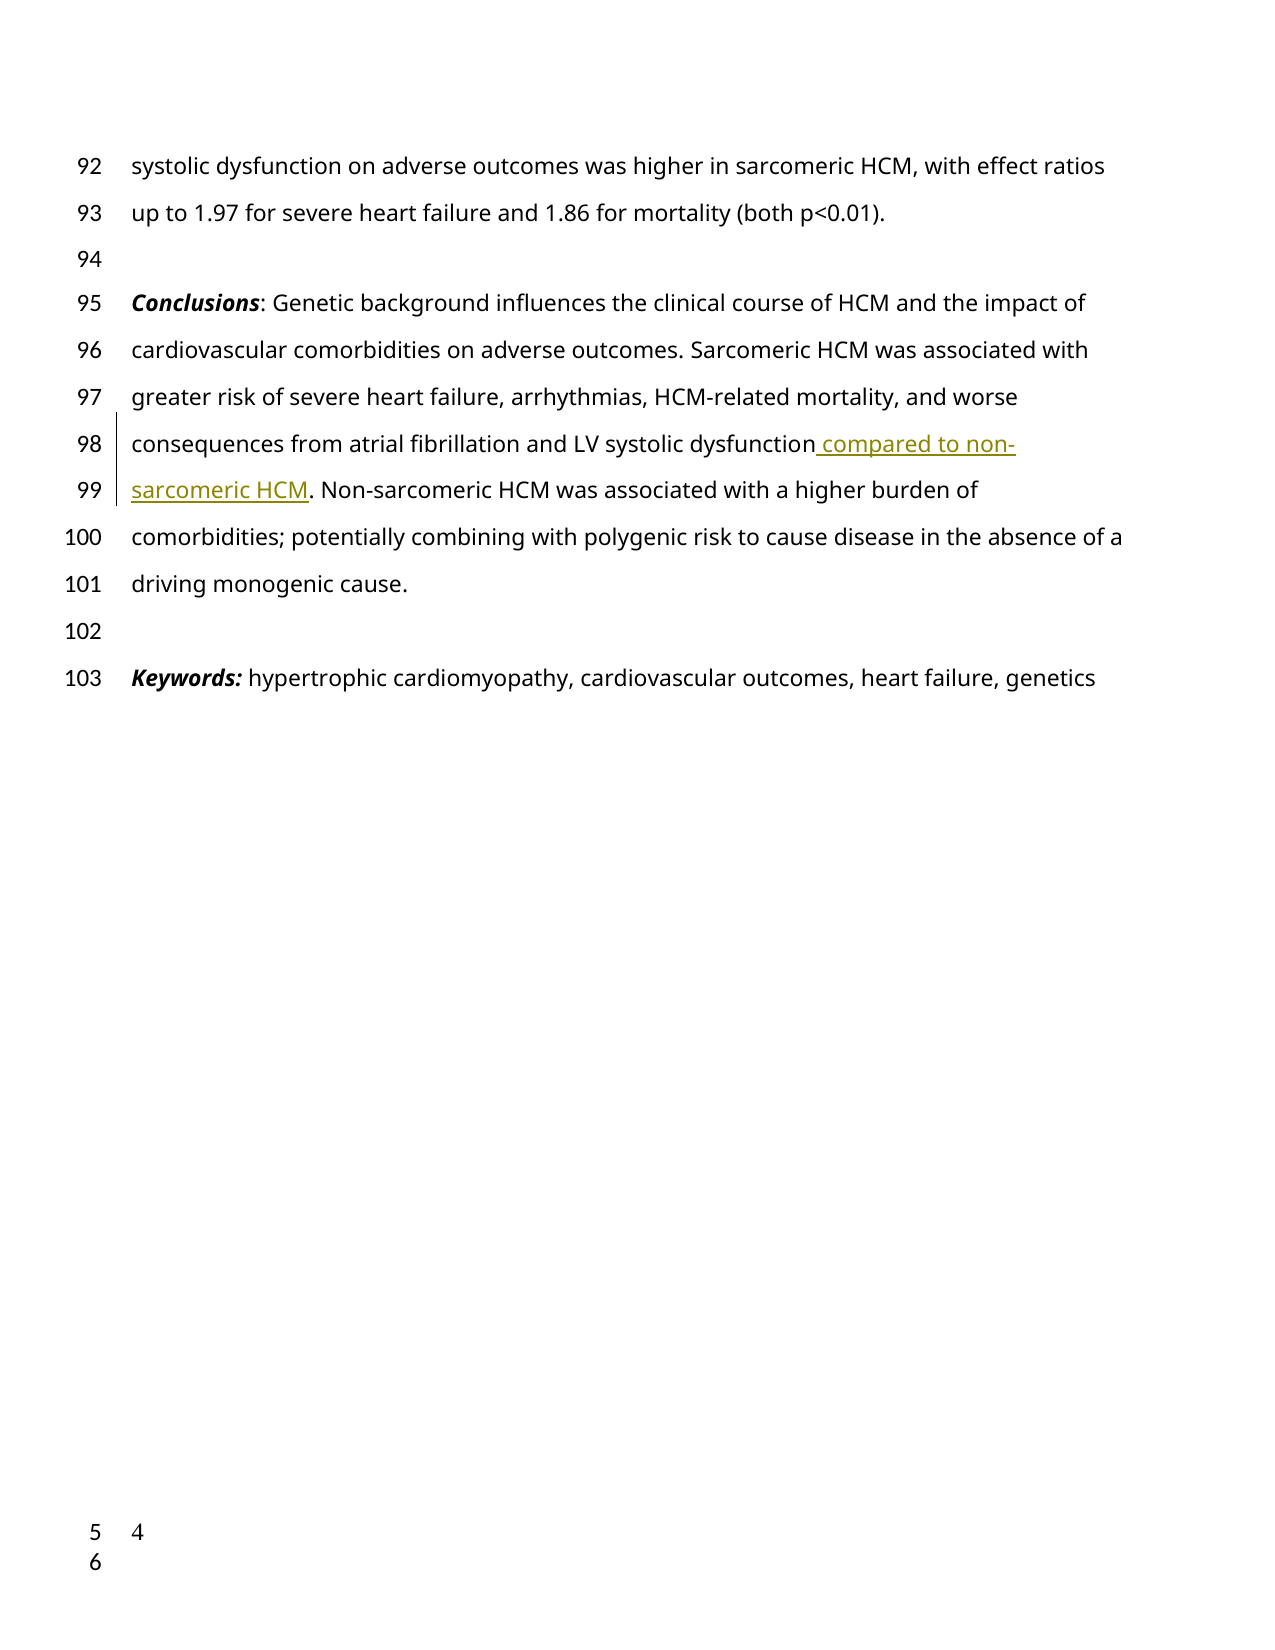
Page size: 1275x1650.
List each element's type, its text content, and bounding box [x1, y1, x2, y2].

text Conclusions: Genetic background influences the clinical course of HCM and the impact of cardiovascular comorbidities on adverse outcomes. Sarcomeric HCM was associated with greater risk of severe heart failure, arrhythmias, HCM-related mortality, and worse consequences from atrial fibrillation and LV systolic dysfunction. Non-sarcomeric HCM was associated with a higher burden of comorbidities; potentially combining with polygenic risk to cause disease in the absence of a driving monogenic cause. [131, 287, 1125, 599]
text Keywords: hypertrophic cardiomyopathy, cardiovascular outcomes, heart failure, genetics [131, 662, 1125, 693]
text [131, 150, 1125, 228]
